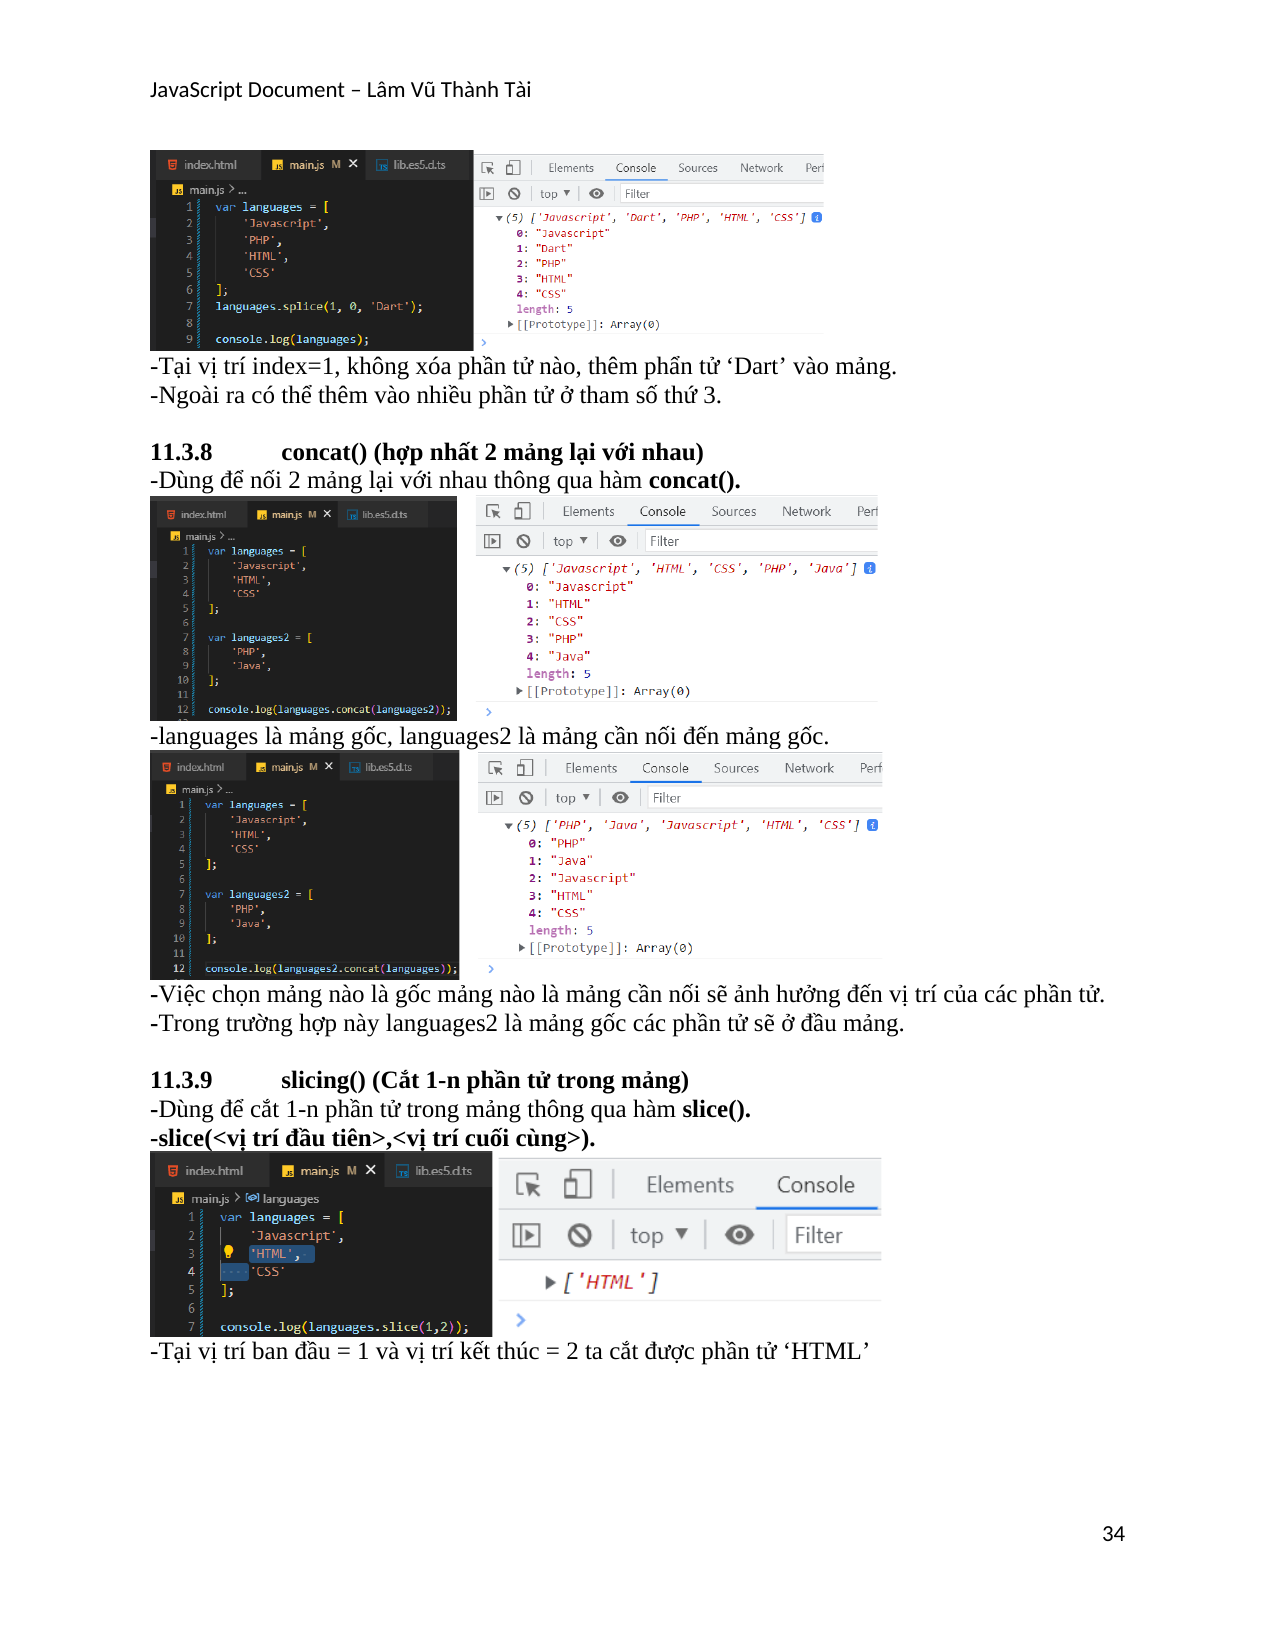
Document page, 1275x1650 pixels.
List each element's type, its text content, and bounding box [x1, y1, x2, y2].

list -slice(<vị trí đầu tiên>,<vị trí cuối cùng>). [150, 1123, 1125, 1152]
picture [478, 749, 883, 980]
list -Ngoài ra có thể thêm vào nhiều phần tử ở tham số thứ 3. [150, 380, 1125, 408]
picture [150, 750, 460, 980]
picture [475, 494, 878, 721]
list -Dùng để nối 2 mảng lại với nhau thông qua hàm concat(). [150, 465, 1125, 494]
list -Trong trường hợp này languages2 là mảng gốc các phần tử sẽ ở đầu mảng. [150, 1008, 1125, 1037]
picture [150, 1151, 493, 1337]
list slicing() (Cắt 1-n phần tử trong mảng) [150, 1066, 1125, 1094]
picture [150, 496, 457, 721]
list -Việc chọn mảng nào là gốc mảng nào là mảng cần nối sẽ ảnh hưởng đến vị trí của các phần tử. [150, 979, 1125, 1008]
list -Tại vị trí index=1, không xóa phần tử nào, thêm phẩn tử ‘Dart’ vào mảng. [150, 351, 1125, 380]
list -Dùng để cắt 1-n phần tử trong mảng thông qua hàm slice(). [150, 1094, 1125, 1123]
list -Tại vị trí ban đầu = 1 và vị trí kết thúc = 2 ta cắt được phần tử ‘HTML’ [150, 1336, 1125, 1365]
list concat() (hợp nhất 2 mảng lại với nhau) [150, 437, 1125, 465]
picture [150, 150, 824, 351]
picture [498, 1153, 882, 1337]
list -languages là mảng gốc, languages2 là mảng cần nối đến mảng gốc. [150, 721, 1125, 749]
